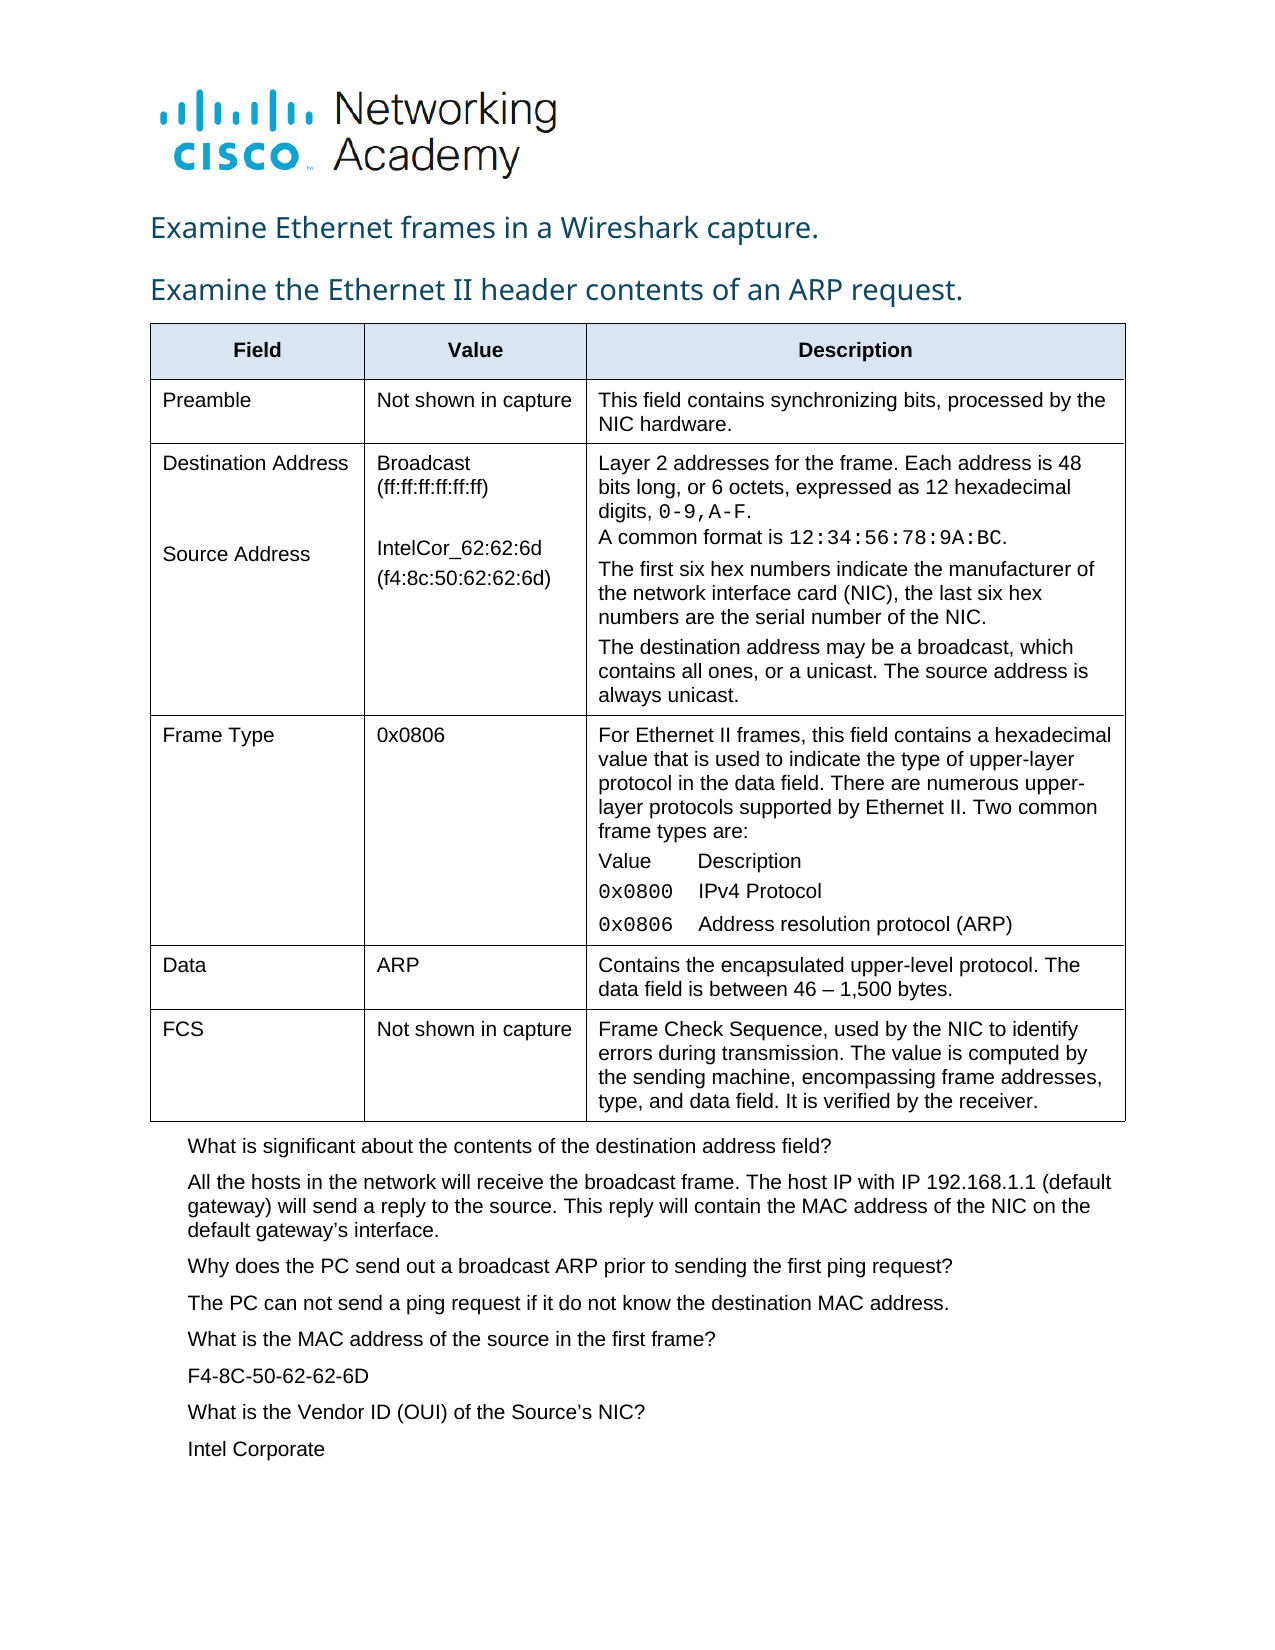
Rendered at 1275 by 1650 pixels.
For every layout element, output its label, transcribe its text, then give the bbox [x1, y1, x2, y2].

text The PC can not send a ping request if it do not know the destination MAC address. [187, 1291, 1125, 1315]
table_cell Layer 2 addresses for the frame. Each address is 48 bits long, or 6 octets, expressed as 12 hexadecimal digits, 0-9,A-F. A common format is 12:34:56:78:9A:BC. The first six hex numbers indicate the manufacturer of the network interface card (NIC), the last six hex numbers are the serial number of the NIC. The destination address may be a broadcast, which contains all ones, or a unicast. The source address is always unicast. [587, 443, 1125, 715]
table_cell Not shown in capture [365, 380, 586, 443]
text Intel Corporate [187, 1437, 1125, 1461]
table_cell Contains the encapsulated upper-level protocol. The data field is between 46 – 1,500 bytes. [587, 945, 1125, 1009]
table_cell ARP [365, 946, 586, 1009]
text Why does the PC send out a broadcast ARP prior to sending the first ping request? [187, 1254, 1125, 1278]
table_cell This field contains synchronizing bits, processed by the NIC hardware. [587, 379, 1125, 443]
table_cell FCS [151, 1010, 364, 1121]
table_cell Destination Address Source Address [151, 444, 364, 715]
text What is the Vendor ID (OUI) of the Source’s NIC? [187, 1400, 1125, 1424]
table_cell Frame Check Sequence, used by the NIC to identify errors during transmission. The value is computed by the sending machine, encompassing frame addresses, type, and data field. It is verified by the receiver. [587, 1009, 1125, 1121]
table_cell Not shown in capture [365, 1010, 586, 1121]
table_cell Data [151, 946, 364, 1009]
table_header Description [587, 324, 1125, 379]
text What is significant about the contents of the destination address field? [187, 1133, 1125, 1157]
table_cell Frame Type [151, 716, 364, 945]
table_cell Broadcast (ff:ff:ff:ff:ff:ff) IntelCor_62:62:6d (f4:8c:50:62:62:6d) [365, 444, 586, 715]
subtitle Examine the Ethernet II header contents of an ARP request. [150, 269, 1125, 309]
table_cell Preamble [151, 380, 364, 443]
picture [150, 75, 575, 207]
text What is the MAC address of the source in the first frame? [187, 1327, 1125, 1351]
table_cell For Ethernet II frames, this field contains a hexadecimal value that is used to indicate the type of upper-layer protocol in the data field. There are numerous upper-layer protocols supported by Ethernet II. Two common frame types are: Value Description 0x0800 IPv4 Protocol 0x0806 Address resolution protocol (ARP) [587, 715, 1125, 945]
table_cell 0x0806 [365, 716, 586, 945]
subtitle Examine Ethernet frames in a Wireshark capture. [150, 207, 1125, 247]
table_header Field [151, 324, 364, 379]
text F4-8C-50-62-62-6D [187, 1364, 1125, 1388]
table_header Value [365, 324, 586, 379]
text All the hosts in the network will receive the broadcast frame. The host IP with IP 192.168.1.1 (default gateway) will send a reply to the source. This reply will contain the MAC address of the NIC on the default gateway’s interface. [187, 1170, 1125, 1242]
